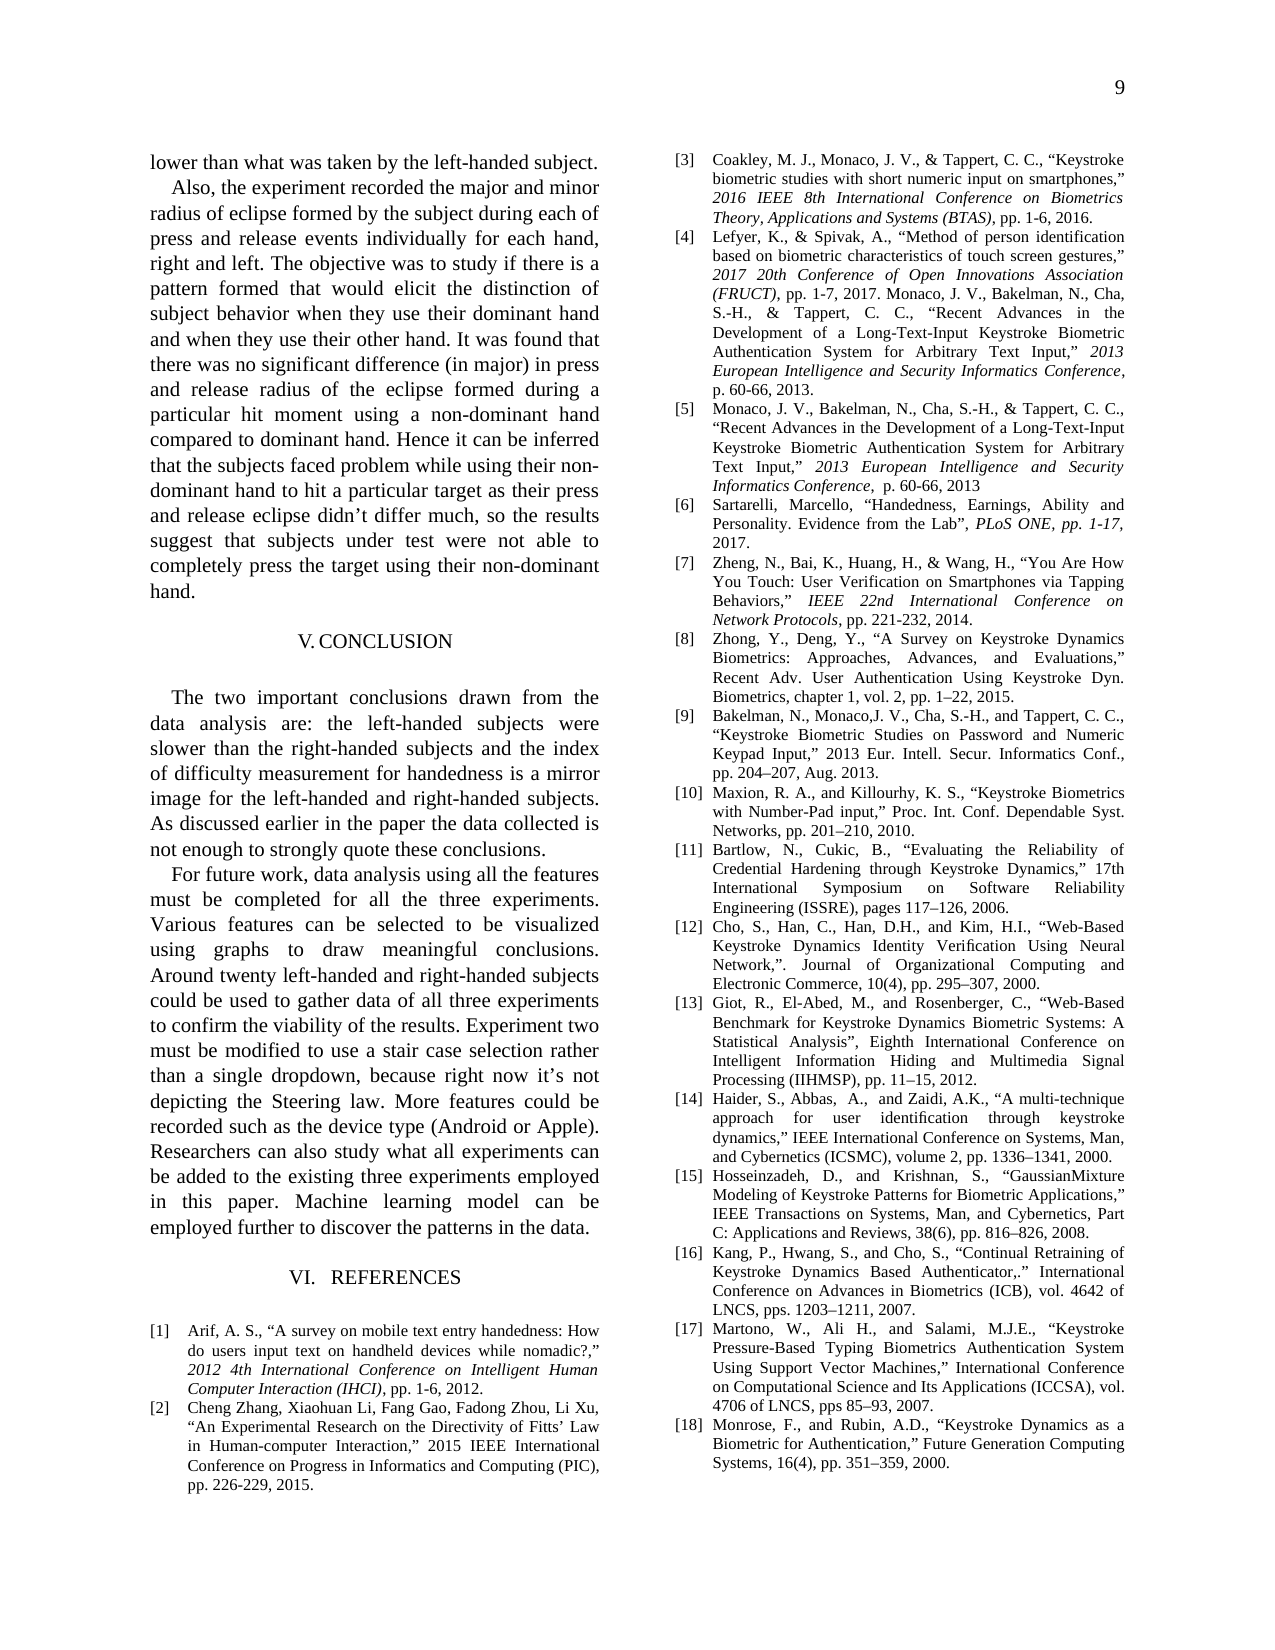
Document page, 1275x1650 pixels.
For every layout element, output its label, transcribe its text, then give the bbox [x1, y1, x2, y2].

text Cho, S., Han, C., Han, D.H., and Kim, H.I., “Web-Based Keystroke Dynamics Identity Veriﬁcation Using Neural Network,”. Journal of Organizational Computing and Electronic Commerce, 10(4), pp. 295–307, 2000. [675, 917, 1125, 993]
subtitle CONCLUSION [150, 629, 600, 653]
text Coakley, M. J., Monaco, J. V., & Tappert, C. C., “Keystroke biometric studies with short numeric input on smartphones,” 2016 IEEE 8th International Conference on Biometrics Theory, Applications and Systems (BTAS), pp. 1-6, 2016. [675, 150, 1125, 227]
text For future work, data analysis using all the features must be completed for all the three experiments. Various features can be selected to be visualized using graphs to draw meaningful conclusions. Around twenty left-handed and right-handed subjects could be used to gather data of all three experiments to confirm the viability of the results. Experiment two must be modified to use a stair case selection rather than a single dropdown, because right now it’s not depicting the Steering law. More features could be recorded such as the device type (Android or Apple). Researchers can also study what all experiments can be added to the existing three experiments employed in this paper. Machine learning model can be employed further to discover the patterns in the data. [150, 862, 600, 1239]
text Hosseinzadeh, D., and Krishnan, S., “GaussianMixture Modeling of Keystroke Patterns for Biometric Applications,” IEEE Transactions on Systems, Man, and Cybernetics, Part C: Applications and Reviews, 38(6), pp. 816–826, 2008. [675, 1166, 1125, 1242]
text Arif, A. S., “A survey on mobile text entry handedness: How do users input text on handheld devices while nomadic?,” 2012 4th International Conference on Intelligent Human Computer Interaction (IHCI), pp. 1-6, 2012. [150, 1321, 600, 1398]
text Haider, S., Abbas, A., and Zaidi, A.K., “A multi-technique approach for user identiﬁcation through keystroke dynamics,” IEEE International Conference on Systems, Man, and Cybernetics (ICSMC), volume 2, pp. 1336–1341, 2000. [675, 1089, 1125, 1166]
text Zheng, N., Bai, K., Huang, H., & Wang, H., “You Are How You Touch: User Verification on Smartphones via Tapping Behaviors,” IEEE 22nd International Conference on Network Protocols, pp. 221-232, 2014. [675, 552, 1125, 629]
text Also, the experiment recorded the major and minor radius of eclipse formed by the subject during each of press and release events individually for each hand, right and left. The objective was to study if there is a pattern formed that would elicit the distinction of subject behavior when they use their dominant hand and when they use their other hand. It was found that there was no significant difference (in major) in press and release radius of the eclipse formed during a particular hit moment using a non-dominant hand compared to dominant hand. Hence it can be inferred that the subjects faced problem while using their non-dominant hand to hit a particular target as their press and release eclipse didn’t differ much, so the results suggest that subjects under test were not able to completely press the target using their non-dominant hand. [150, 175, 600, 603]
text Sartarelli, Marcello, “Handedness, Earnings, Ability and Personality. Evidence from the Lab”, PLoS ONE, pp. 1-17, 2017. [675, 495, 1125, 552]
text Kang, P., Hwang, S., and Cho, S., “Continual Retraining of Keystroke Dynamics Based Authenticator,.” International Conference on Advances in Biometrics (ICB), vol. 4642 of LNCS, pps. 1203–1211, 2007. [675, 1242, 1125, 1319]
text Bartlow, N., Cukic, B., “Evaluating the Reliability of Credential Hardening through Keystroke Dynamics,” 17th International Symposium on Software Reliability Engineering (ISSRE), pages 117–126, 2006. [675, 840, 1125, 917]
text The two important conclusions drawn from the data analysis are: the left-handed subjects were slower than the right-handed subjects and the index of difficulty measurement for handedness is a mirror image for the left-handed and right-handed subjects. As discussed earlier in the paper the data collected is not enough to strongly quote these conclusions. [150, 685, 600, 861]
text Monrose, F., and Rubin, A.D., “Keystroke Dynamics as a Biometric for Authentication,” Future Generation Computing Systems, 16(4), pp. 351–359, 2000. [675, 1415, 1125, 1472]
subtitle REFERENCES [150, 1265, 600, 1289]
text Bakelman, N., Monaco,J. V., Cha, S.-H., and Tappert, C. C., “Keystroke Biometric Studies on Password and Numeric Keypad Input,” 2013 Eur. Intell. Secur. Informatics Conf., pp. 204–207, Aug. 2013. [675, 706, 1125, 782]
text Martono, W., Ali H., and Salami, M.J.E., “Keystroke Pressure-Based Typing Biometrics Authentication System Using Support Vector Machines,” International Conference on Computational Science and Its Applications (ICCSA), vol. 4706 of LNCS, pps 85–93, 2007. [675, 1319, 1125, 1415]
text Zhong, Y., Deng, Y., “A Survey on Keystroke Dynamics Biometrics: Approaches, Advances, and Evaluations,” Recent Adv. User Authentication Using Keystroke Dyn. Biometrics, chapter 1, vol. 2, pp. 1–22, 2015. [675, 629, 1125, 706]
text Giot, R., El-Abed, M., and Rosenberger, C., “Web-Based Benchmark for Keystroke Dynamics Biometric Systems: A Statistical Analysis”, Eighth International Conference on Intelligent Information Hiding and Multimedia Signal Processing (IIHMSP), pp. 11–15, 2012. [675, 993, 1125, 1089]
text Cheng Zhang, Xiaohuan Li, Fang Gao, Fadong Zhou, Li Xu, “An Experimental Research on the Directivity of Fitts’ Law in Human-computer Interaction,” 2015 IEEE International Conference on Progress in Informatics and Computing (PIC), pp. 226-229, 2015. [150, 1398, 600, 1494]
text Maxion, R. A., and Killourhy, K. S., “Keystroke Biometrics with Number-Pad input,” Proc. Int. Conf. Dependable Syst. Networks, pp. 201–210, 2010. [675, 782, 1125, 840]
text Lefyer, K., & Spivak, A., “Method of person identification based on biometric characteristics of touch screen gestures,” 2017 20th Conference of Open Innovations Association (FRUCT), pp. 1-7, 2017. Monaco, J. V., Bakelman, N., Cha, S.-H., & Tappert, C. C., “Recent Advances in the Development of a Long-Text-Input Keystroke Biometric Authentication System for Arbitrary Text Input,” 2013 European Intelligence and Security Informatics Conference, p. 60-66, 2013. [675, 227, 1125, 399]
text Monaco, J. V., Bakelman, N., Cha, S.-H., & Tappert, C. C., “Recent Advances in the Development of a Long-Text-Input Keystroke Biometric Authentication System for Arbitrary Text Input,” 2013 European Intelligence and Security Informatics Conference, p. 60-66, 2013 [675, 399, 1125, 495]
